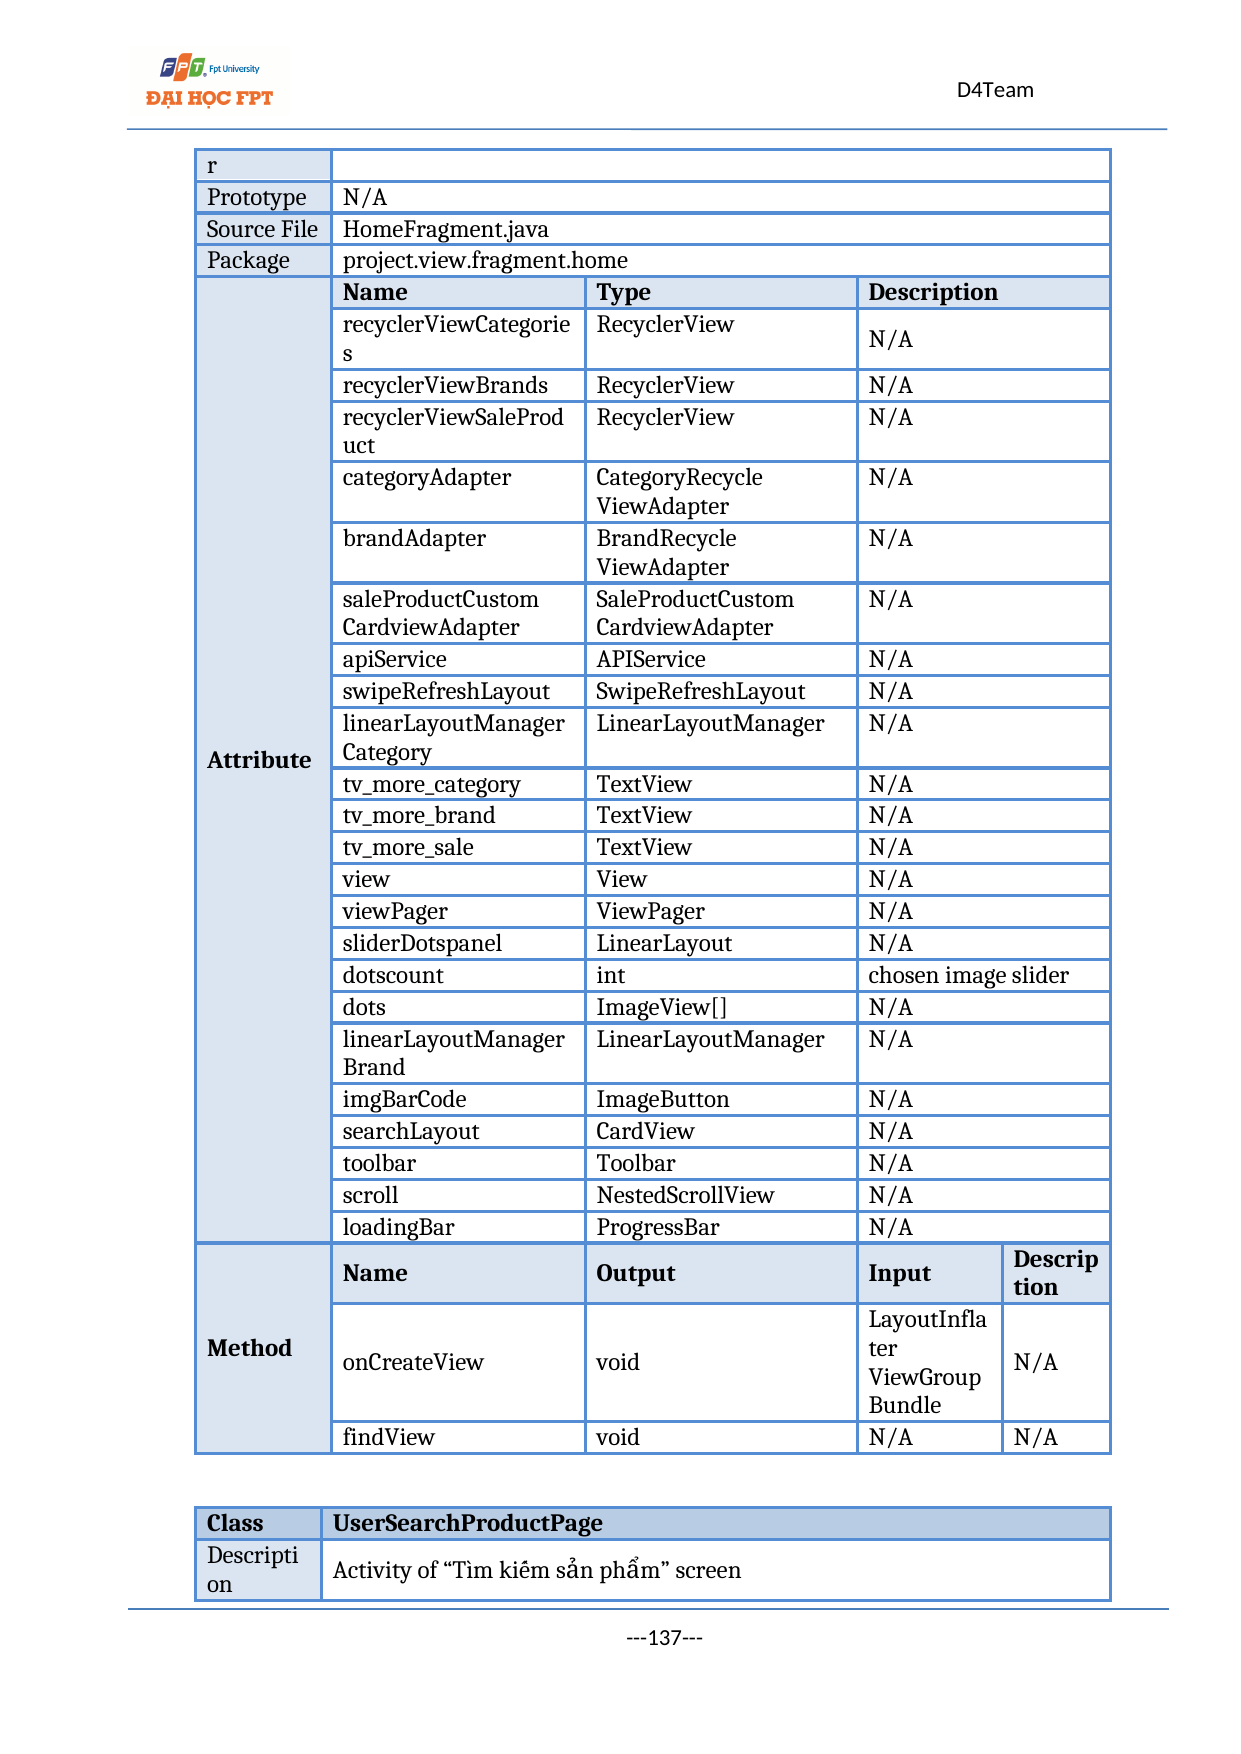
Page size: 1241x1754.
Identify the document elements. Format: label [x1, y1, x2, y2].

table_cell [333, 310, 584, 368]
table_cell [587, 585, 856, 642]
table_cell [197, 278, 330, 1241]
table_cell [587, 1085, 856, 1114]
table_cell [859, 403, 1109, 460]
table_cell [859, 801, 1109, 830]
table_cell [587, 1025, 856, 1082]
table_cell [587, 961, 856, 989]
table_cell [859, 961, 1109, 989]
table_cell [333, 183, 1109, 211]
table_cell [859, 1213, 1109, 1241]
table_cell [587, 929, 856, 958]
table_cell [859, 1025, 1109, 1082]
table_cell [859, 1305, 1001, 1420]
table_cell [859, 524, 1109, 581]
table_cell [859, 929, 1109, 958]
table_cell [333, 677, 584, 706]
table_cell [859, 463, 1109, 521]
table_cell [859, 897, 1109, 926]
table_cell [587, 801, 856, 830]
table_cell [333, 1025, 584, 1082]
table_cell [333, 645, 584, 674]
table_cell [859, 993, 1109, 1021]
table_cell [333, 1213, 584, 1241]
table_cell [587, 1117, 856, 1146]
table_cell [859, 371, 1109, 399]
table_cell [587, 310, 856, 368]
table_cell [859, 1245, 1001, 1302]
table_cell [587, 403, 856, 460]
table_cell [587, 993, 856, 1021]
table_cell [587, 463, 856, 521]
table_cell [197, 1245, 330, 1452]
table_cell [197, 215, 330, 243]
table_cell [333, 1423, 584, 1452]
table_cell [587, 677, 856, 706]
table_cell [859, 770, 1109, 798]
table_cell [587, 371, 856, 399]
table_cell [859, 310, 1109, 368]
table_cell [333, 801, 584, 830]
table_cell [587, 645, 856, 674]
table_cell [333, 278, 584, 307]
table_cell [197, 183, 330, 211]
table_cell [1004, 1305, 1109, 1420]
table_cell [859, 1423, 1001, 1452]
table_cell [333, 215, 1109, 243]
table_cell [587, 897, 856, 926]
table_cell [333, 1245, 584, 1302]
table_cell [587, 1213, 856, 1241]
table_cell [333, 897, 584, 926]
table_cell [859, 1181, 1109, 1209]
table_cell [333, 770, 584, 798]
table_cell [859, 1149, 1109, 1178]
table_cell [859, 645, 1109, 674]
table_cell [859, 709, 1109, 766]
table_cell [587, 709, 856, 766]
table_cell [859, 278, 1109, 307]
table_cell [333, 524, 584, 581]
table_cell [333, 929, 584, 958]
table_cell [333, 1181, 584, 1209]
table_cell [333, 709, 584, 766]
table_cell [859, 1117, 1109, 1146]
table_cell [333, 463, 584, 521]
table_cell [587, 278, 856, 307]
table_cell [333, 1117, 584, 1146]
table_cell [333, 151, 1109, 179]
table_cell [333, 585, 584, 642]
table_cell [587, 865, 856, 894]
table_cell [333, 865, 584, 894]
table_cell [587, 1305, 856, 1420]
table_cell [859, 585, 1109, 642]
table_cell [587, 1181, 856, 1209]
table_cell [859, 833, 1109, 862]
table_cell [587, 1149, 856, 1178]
picture [129, 46, 290, 116]
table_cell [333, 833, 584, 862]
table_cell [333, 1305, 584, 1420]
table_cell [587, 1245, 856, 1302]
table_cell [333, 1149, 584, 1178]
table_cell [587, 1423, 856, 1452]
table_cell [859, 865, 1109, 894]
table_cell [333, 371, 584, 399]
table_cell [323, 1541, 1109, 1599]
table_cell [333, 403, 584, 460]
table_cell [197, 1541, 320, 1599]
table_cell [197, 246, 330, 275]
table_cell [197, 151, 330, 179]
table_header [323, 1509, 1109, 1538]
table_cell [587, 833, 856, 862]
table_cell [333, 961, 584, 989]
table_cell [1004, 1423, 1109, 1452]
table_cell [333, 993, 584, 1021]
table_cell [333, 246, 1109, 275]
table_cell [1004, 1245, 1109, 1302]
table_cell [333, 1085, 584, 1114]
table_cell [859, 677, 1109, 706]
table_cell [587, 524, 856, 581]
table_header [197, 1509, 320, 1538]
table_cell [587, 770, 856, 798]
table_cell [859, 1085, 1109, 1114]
